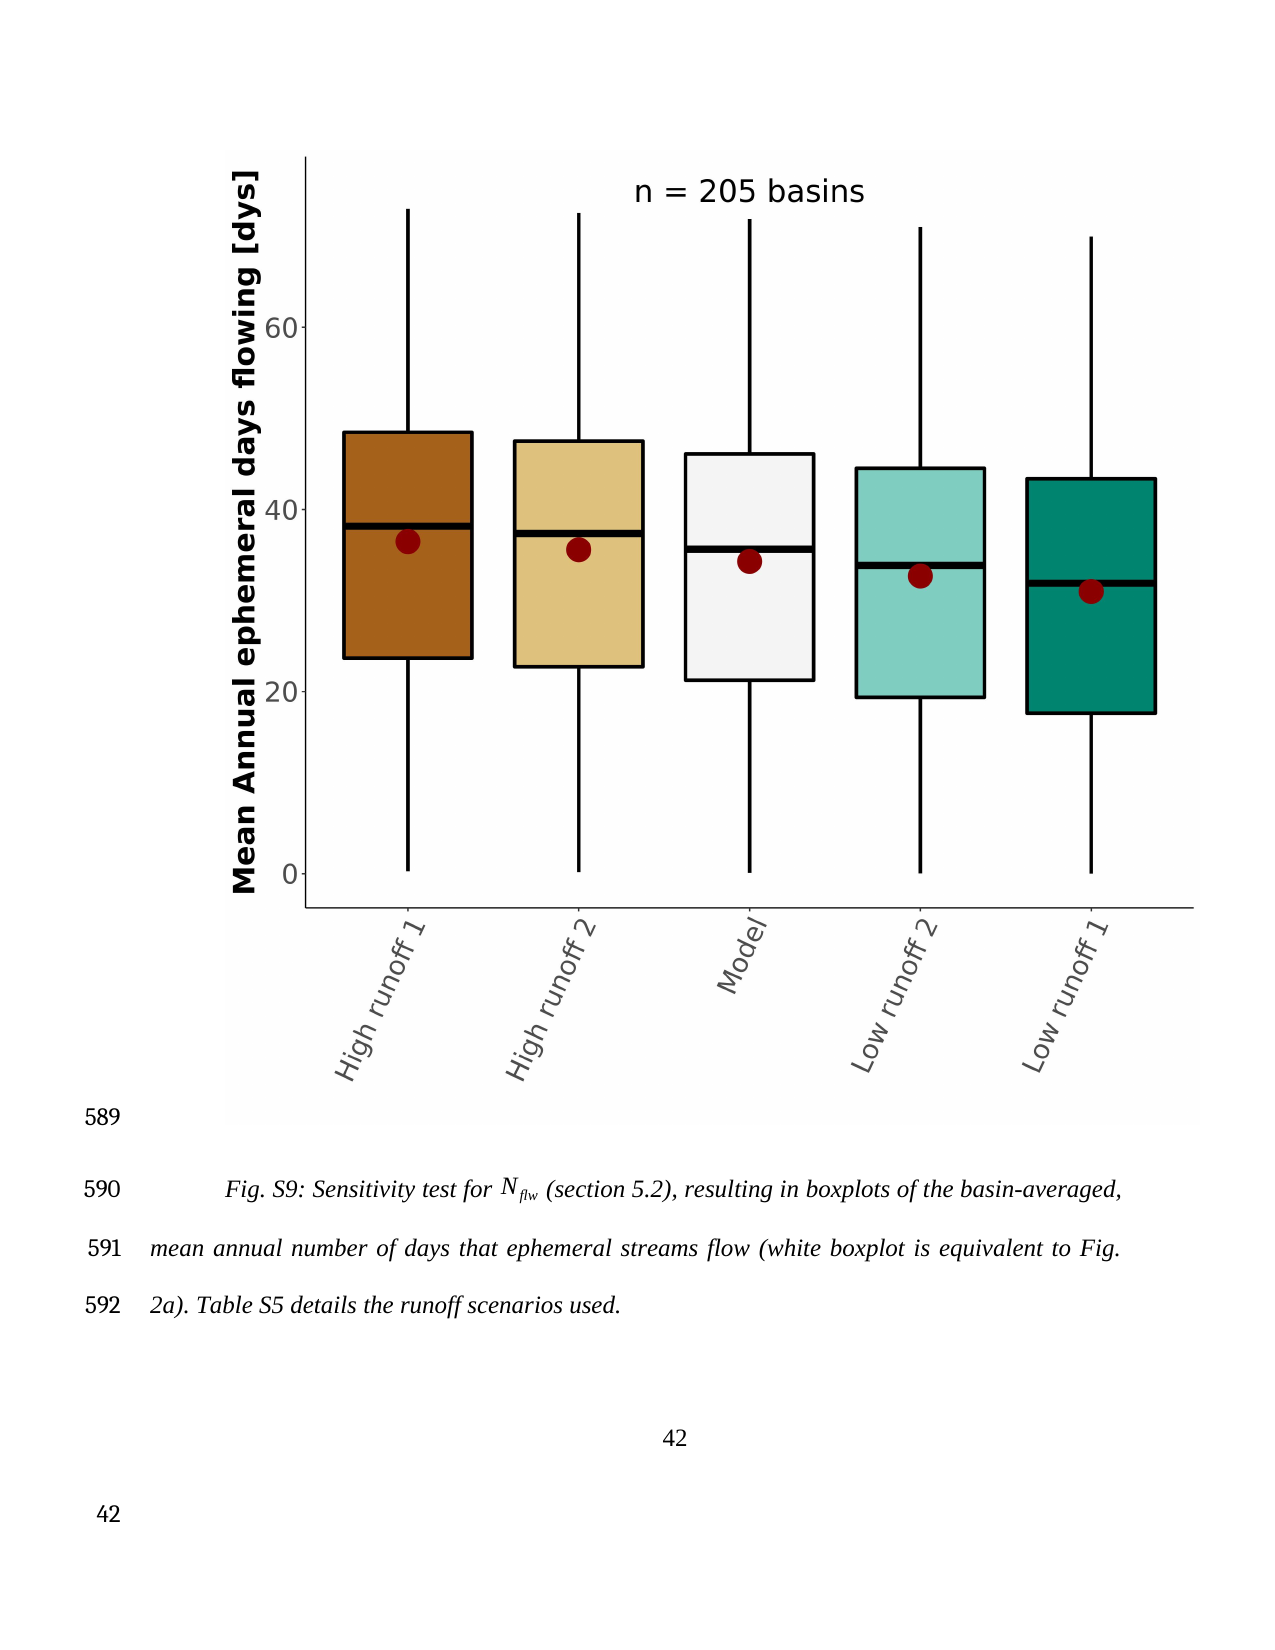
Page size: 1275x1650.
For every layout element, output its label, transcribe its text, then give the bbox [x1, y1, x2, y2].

picture [225, 150, 1200, 1125]
text Fig. S9: Sensitivity test for (section 5.2), resulting in boxplots of the basin-averaged, mean annual number of days that ephemeral streams flow (white boxplot is equivalent to Fig. 2a). Table S5 details the runoff scenarios used. [150, 1172, 1125, 1319]
